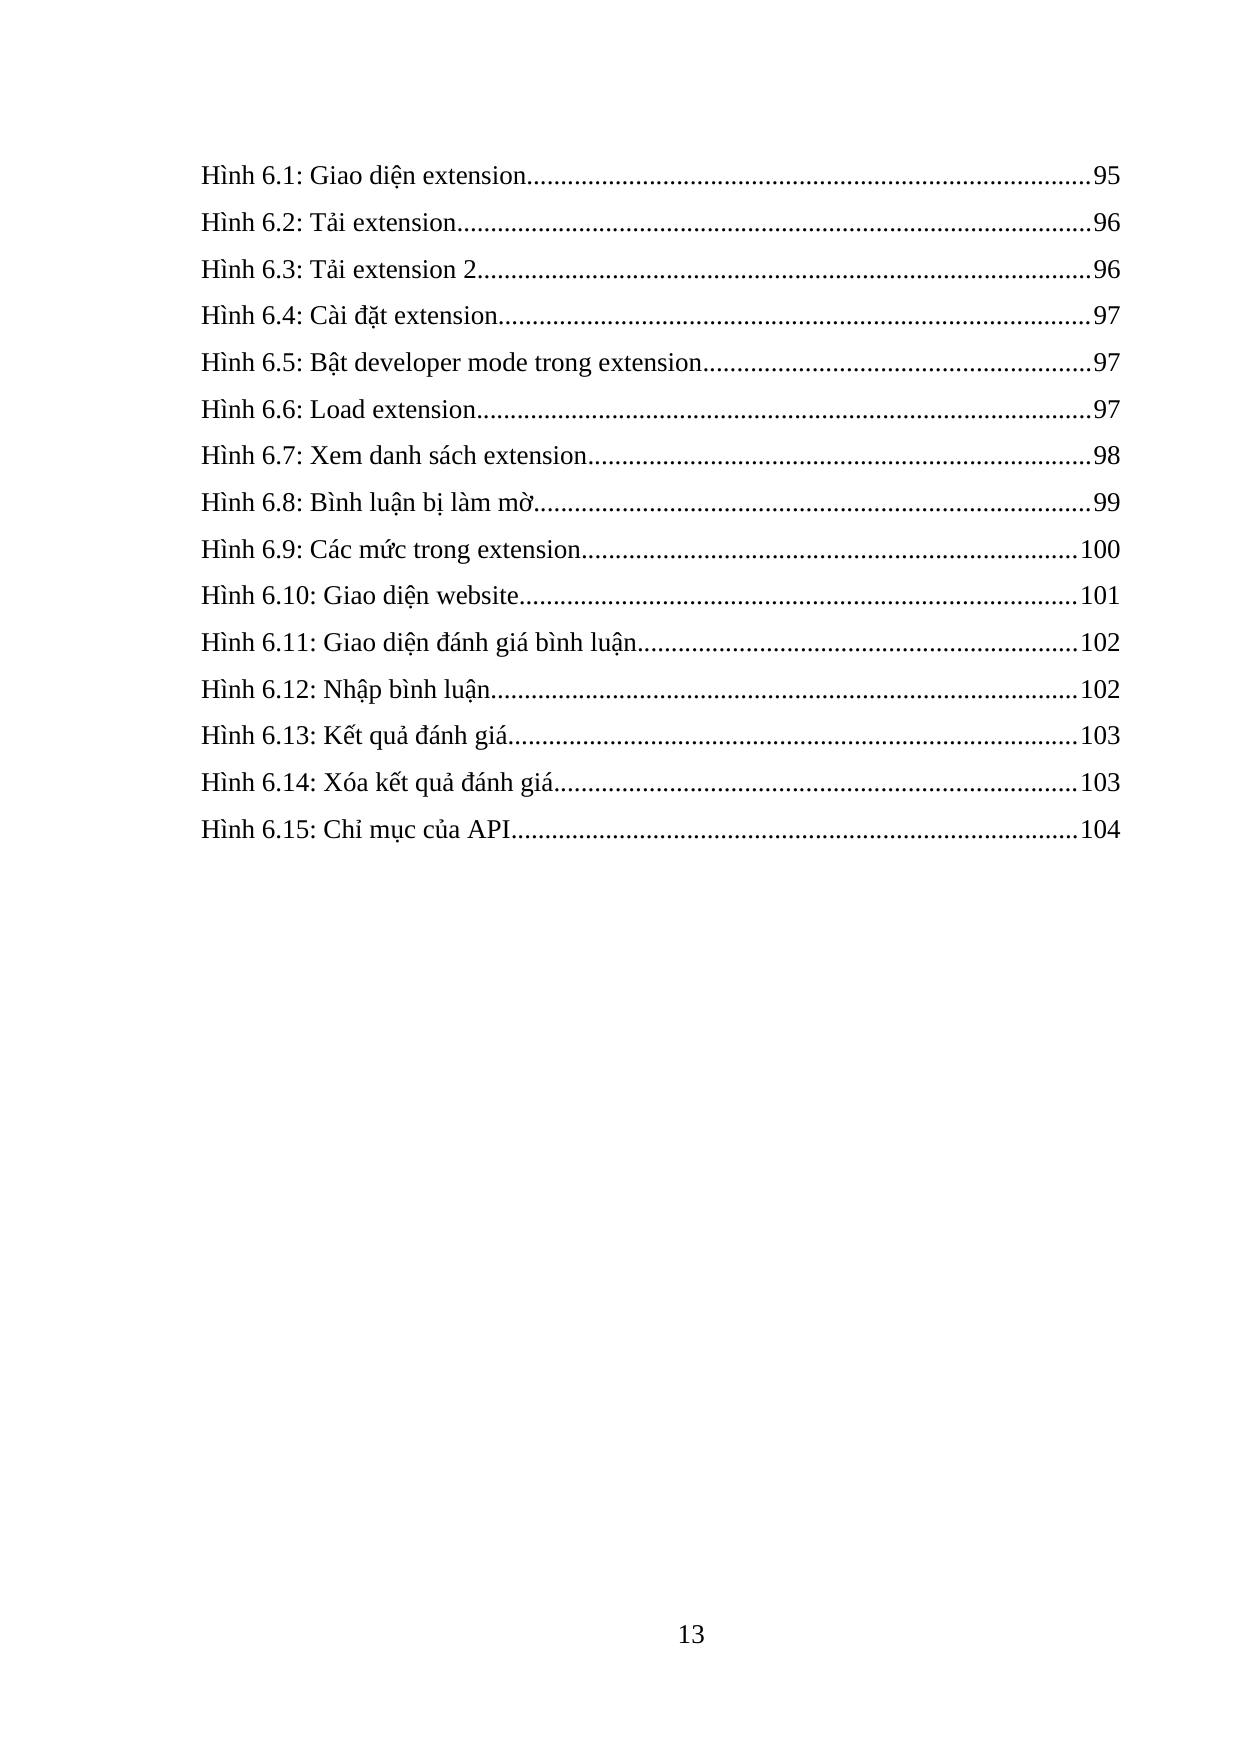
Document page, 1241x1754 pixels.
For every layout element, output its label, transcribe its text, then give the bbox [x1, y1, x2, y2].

text Hình 6.4: Cài đặt extension 97 [201, 299, 1122, 331]
text Hình 6.13: Kết quả đánh giá 103 [201, 719, 1122, 751]
text Hình 6.1: Giao diện extension 95 [201, 159, 1122, 191]
text Hình 6.8: Bình luận bị làm mờ 99 [201, 486, 1122, 517]
text Hình 6.5: Bật developer mode trong extension 97 [201, 346, 1122, 377]
text Hình 6.15: Chỉ mục của API 104 [201, 813, 1122, 844]
text Hình 6.14: Xóa kết quả đánh giá 103 [201, 766, 1122, 797]
text Hình 6.12: Nhập bình luận 102 [201, 673, 1122, 704]
text Hình 6.6: Load extension 97 [201, 393, 1122, 424]
text Hình 6.7: Xem danh sách extension 98 [201, 439, 1122, 471]
text Hình 6.9: Các mức trong extension 100 [201, 533, 1122, 564]
text Hình 6.3: Tải extension 2 96 [201, 253, 1122, 284]
text Hình 6.2: Tải extension 96 [201, 206, 1122, 237]
text Hình 6.10: Giao diện website 101 [201, 579, 1122, 611]
text Hình 6.11: Giao diện đánh giá bình luận 102 [201, 626, 1122, 657]
